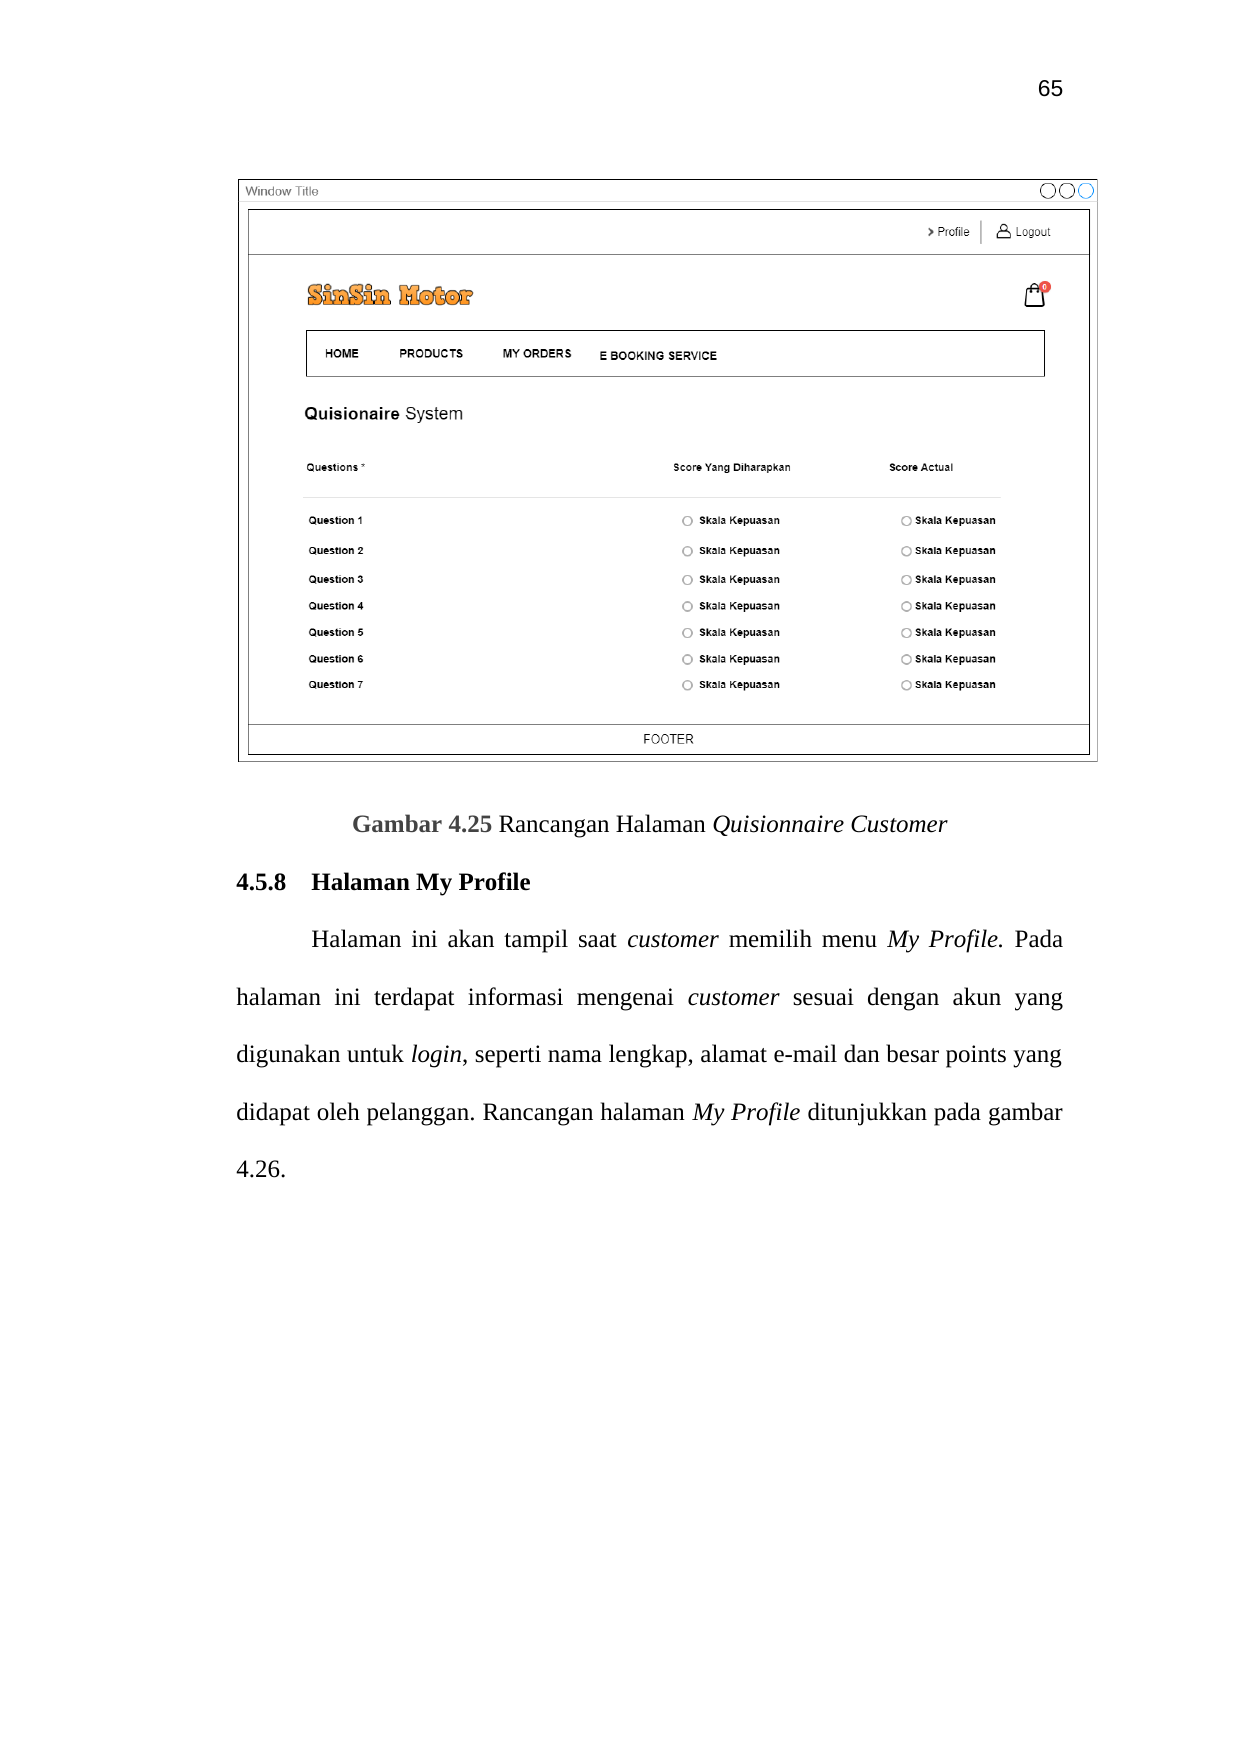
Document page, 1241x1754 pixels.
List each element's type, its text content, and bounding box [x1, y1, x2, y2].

text Gambar 4.25 Rancangan Halaman Quisionnaire Customer [236, 809, 1063, 838]
text Halaman ini akan tampil saat customer memilih menu My Profile. Pada halaman ini terdapat informasi mengenai customer sesuai dengan akun yang digunakan untuk login, seperti nama lengkap, alamat e-mail dan besar points yang didapat oleh pelanggan. Rancangan halaman My Profile ditunjukkan pada gambar 4.26. [236, 924, 1063, 1183]
picture [236, 177, 1098, 762]
text 4.5.8 Halaman My Profile [236, 867, 1063, 896]
